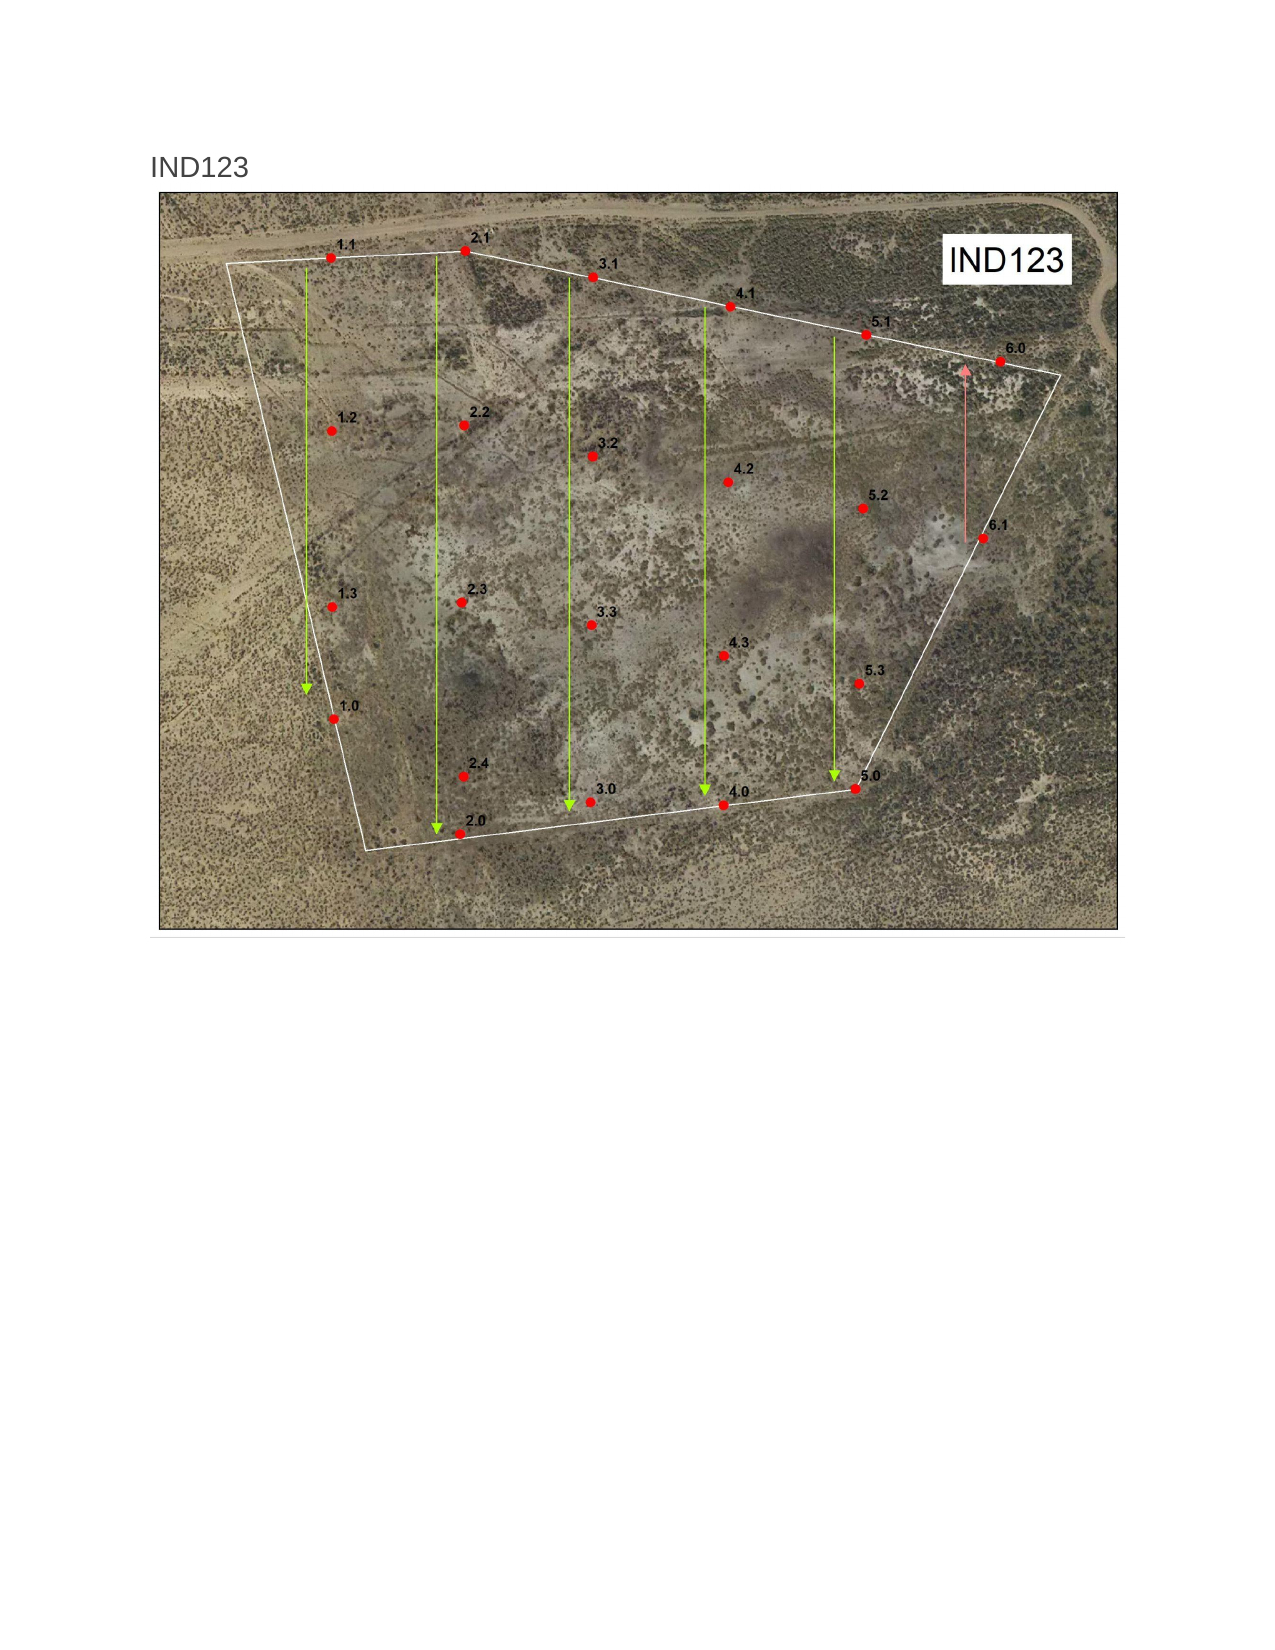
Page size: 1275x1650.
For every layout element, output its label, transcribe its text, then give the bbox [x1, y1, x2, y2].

subtitle IND123 [150, 150, 1125, 183]
picture [150, 183, 1125, 938]
